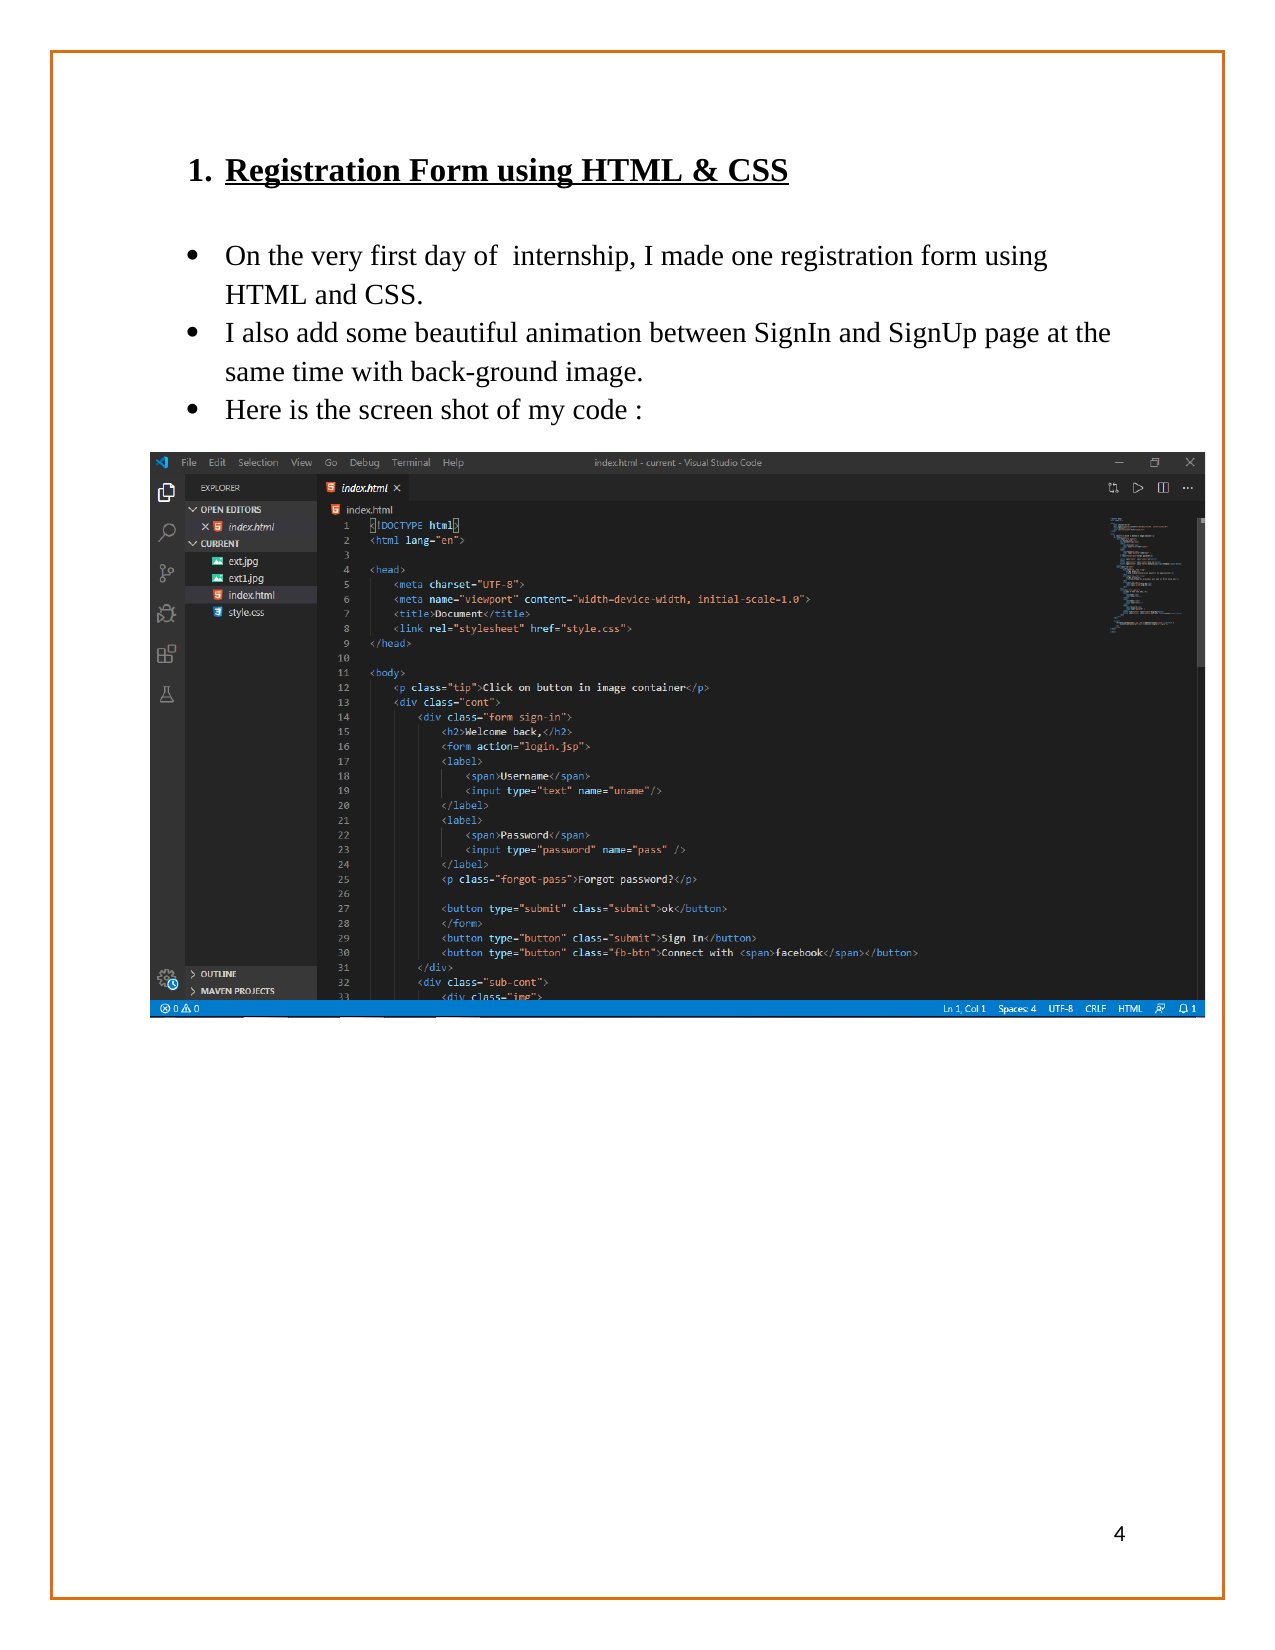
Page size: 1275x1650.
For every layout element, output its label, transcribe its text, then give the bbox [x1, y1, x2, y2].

list On the very first day of internship, I made one registration form using HTML and CSS. [187, 238, 1125, 310]
picture [150, 452, 1205, 1018]
list I also add some beautiful animation between SignIn and SignUp page at the same time with back-ground image. [187, 315, 1125, 387]
list Here is the screen shot of my code : [187, 392, 1125, 426]
list Registration Form using HTML & CSS [187, 150, 1125, 188]
